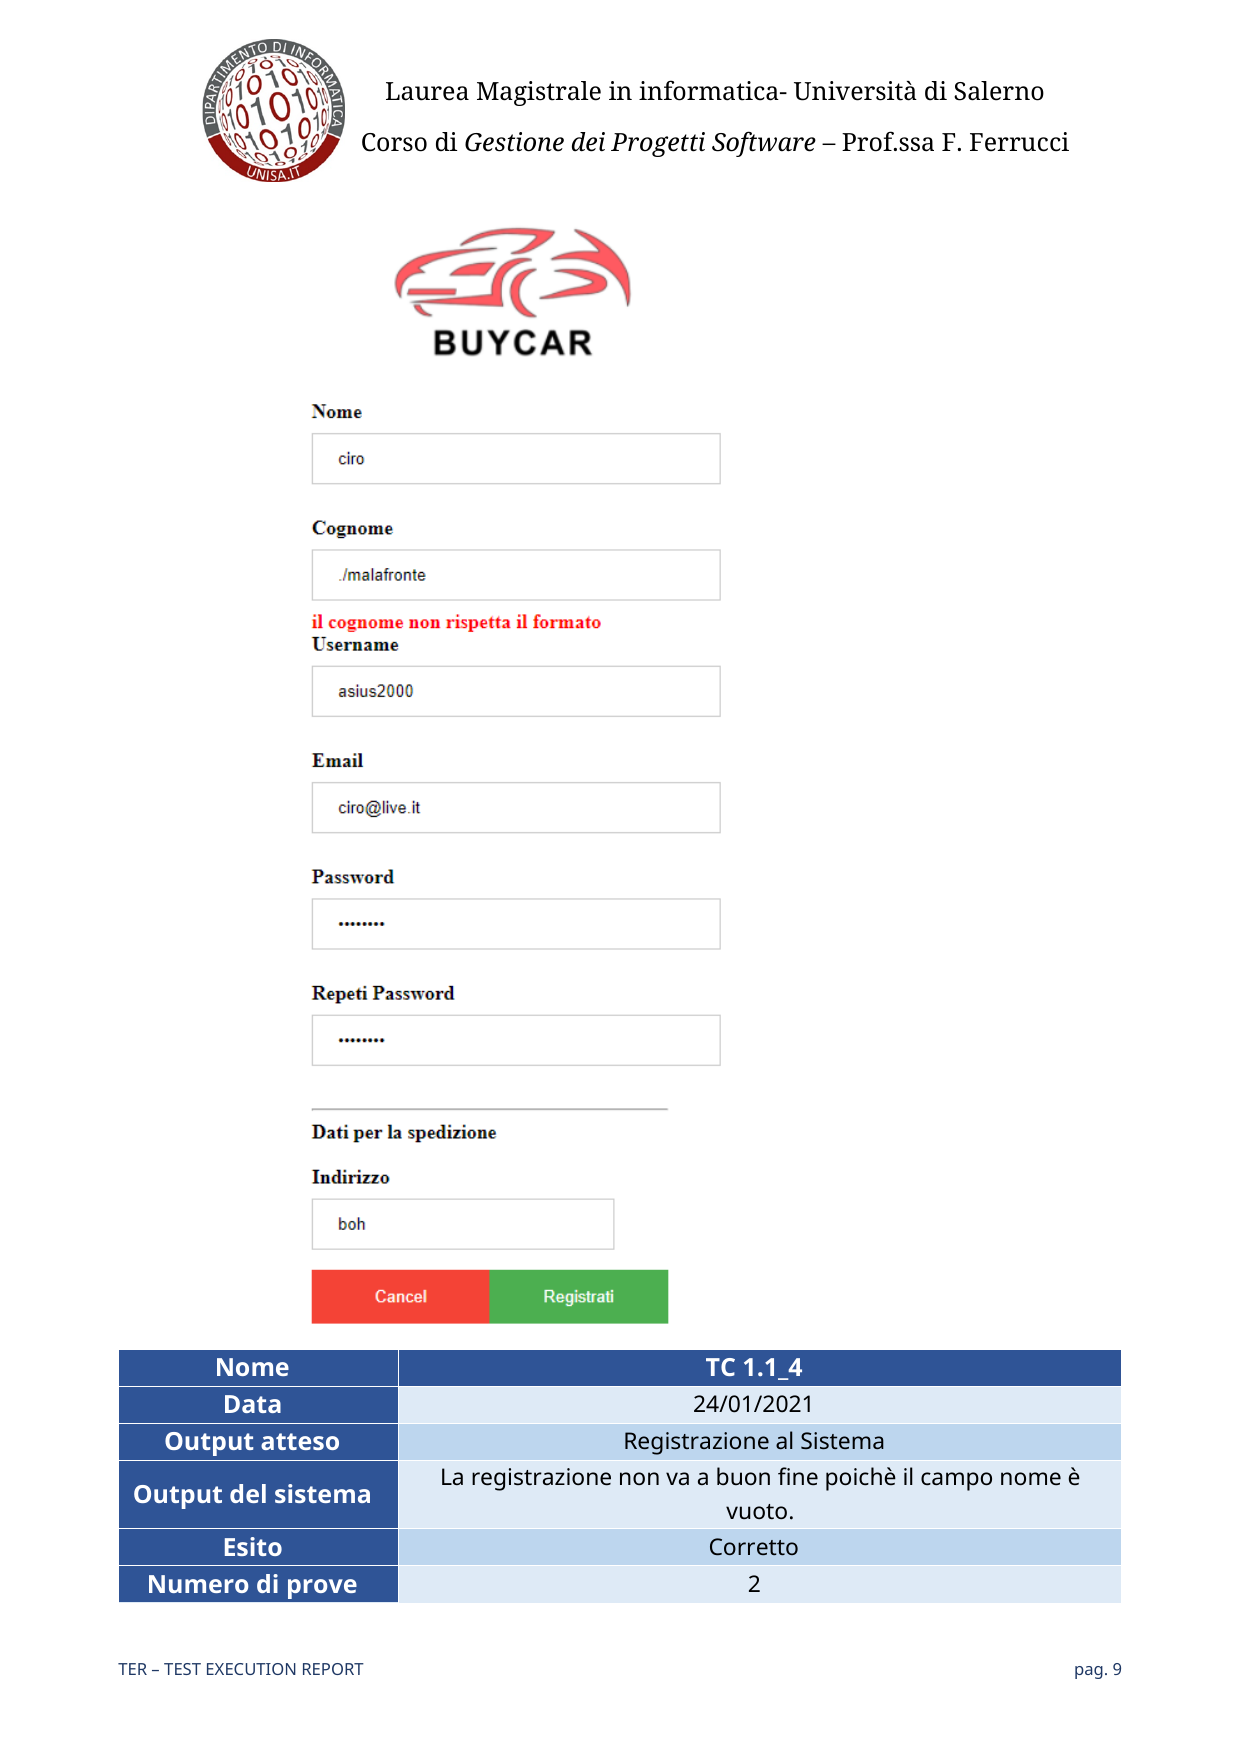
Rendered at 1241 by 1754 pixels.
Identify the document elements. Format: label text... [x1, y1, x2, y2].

picture [118, 203, 806, 1330]
table_cell La registrazione non va a buon fine poichè il campo nome è vuoto. [399, 1461, 1121, 1528]
table_cell Registrazione al Sistema [399, 1424, 1121, 1460]
picture [202, 39, 345, 182]
table_cell Esito [119, 1529, 398, 1565]
table_cell Output atteso [119, 1424, 398, 1460]
table_cell Corretto [399, 1529, 1121, 1565]
table_cell Output del sistema [119, 1461, 398, 1528]
table_cell 2 [399, 1566, 1121, 1602]
table_header Nome [119, 1350, 398, 1386]
table_cell Data [119, 1387, 398, 1423]
table_cell 24/01/2021 [399, 1387, 1121, 1423]
table_header TC 1.1_4 [399, 1350, 1121, 1386]
table_cell Numero di prove [119, 1566, 398, 1602]
